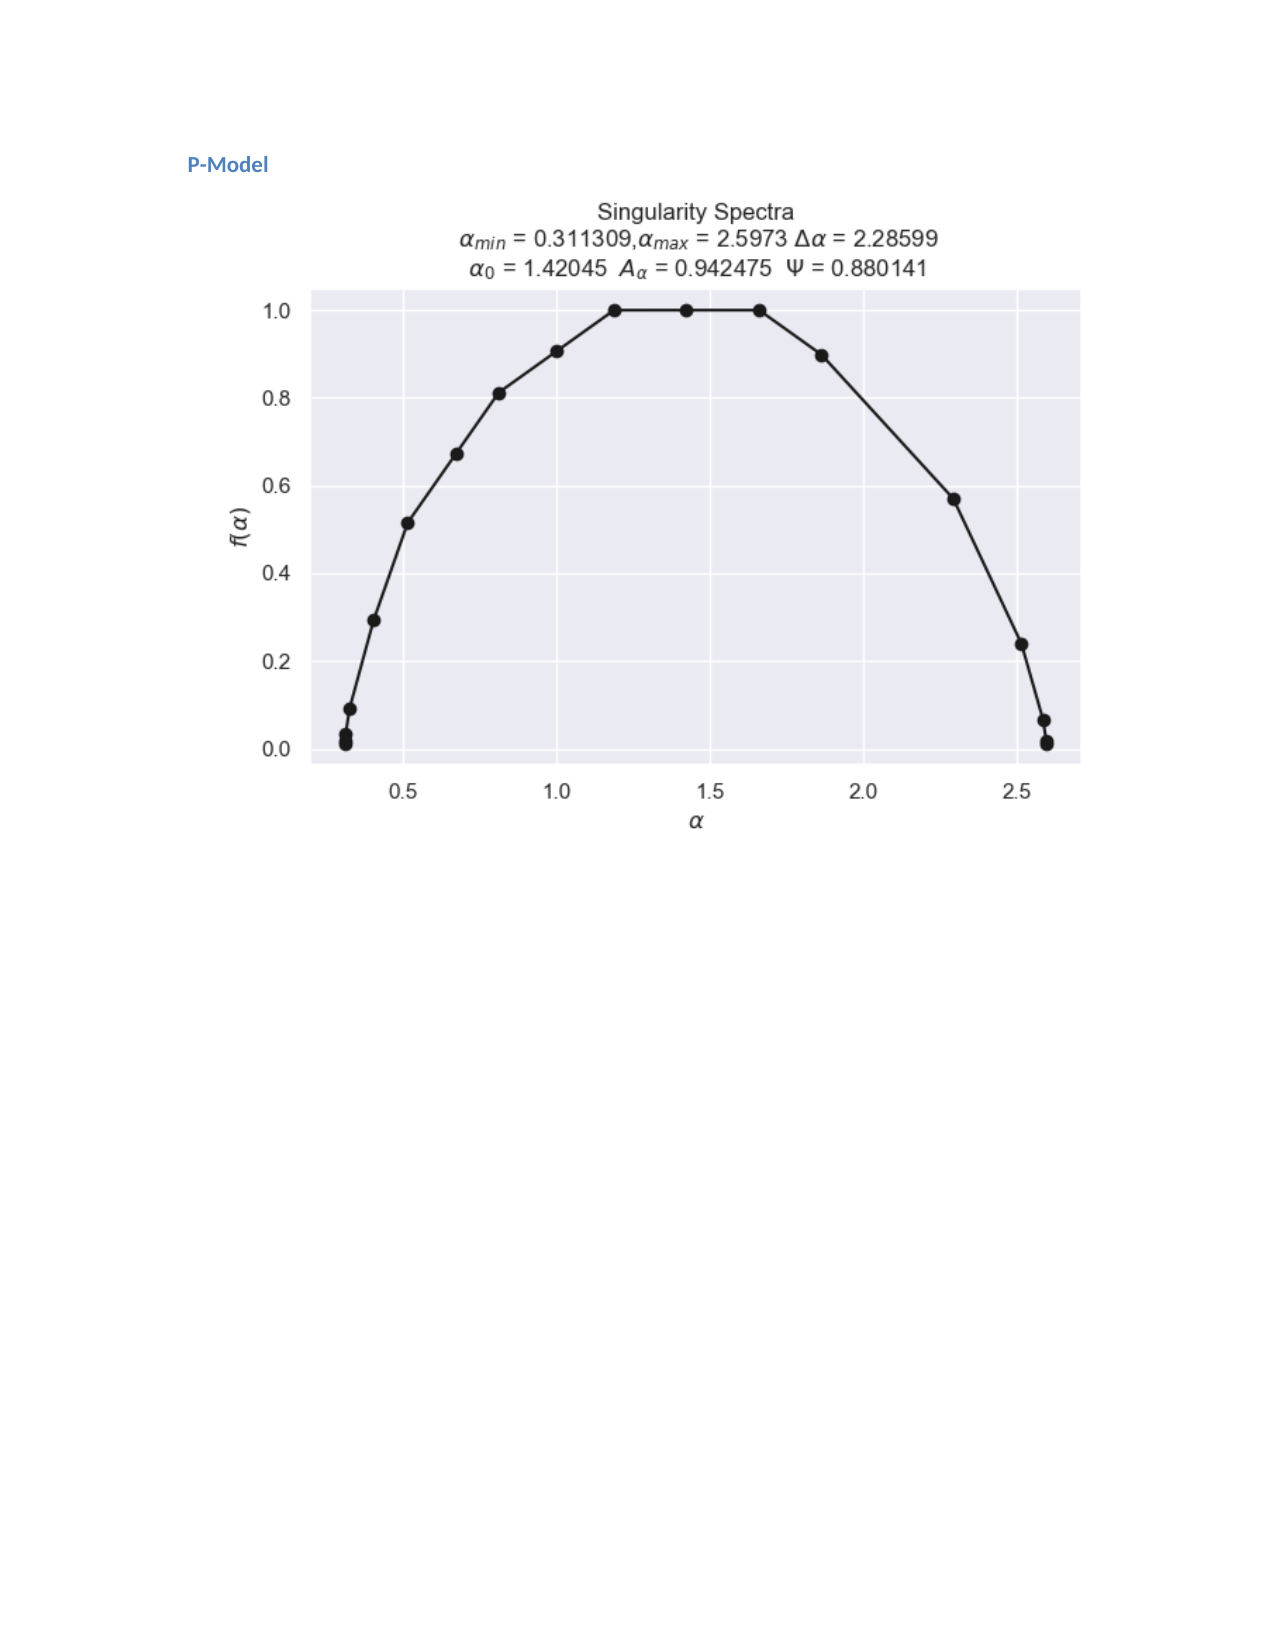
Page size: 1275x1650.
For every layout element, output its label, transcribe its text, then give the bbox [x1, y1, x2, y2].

subtitle P-Model [187, 150, 1087, 178]
picture [206, 182, 1107, 858]
